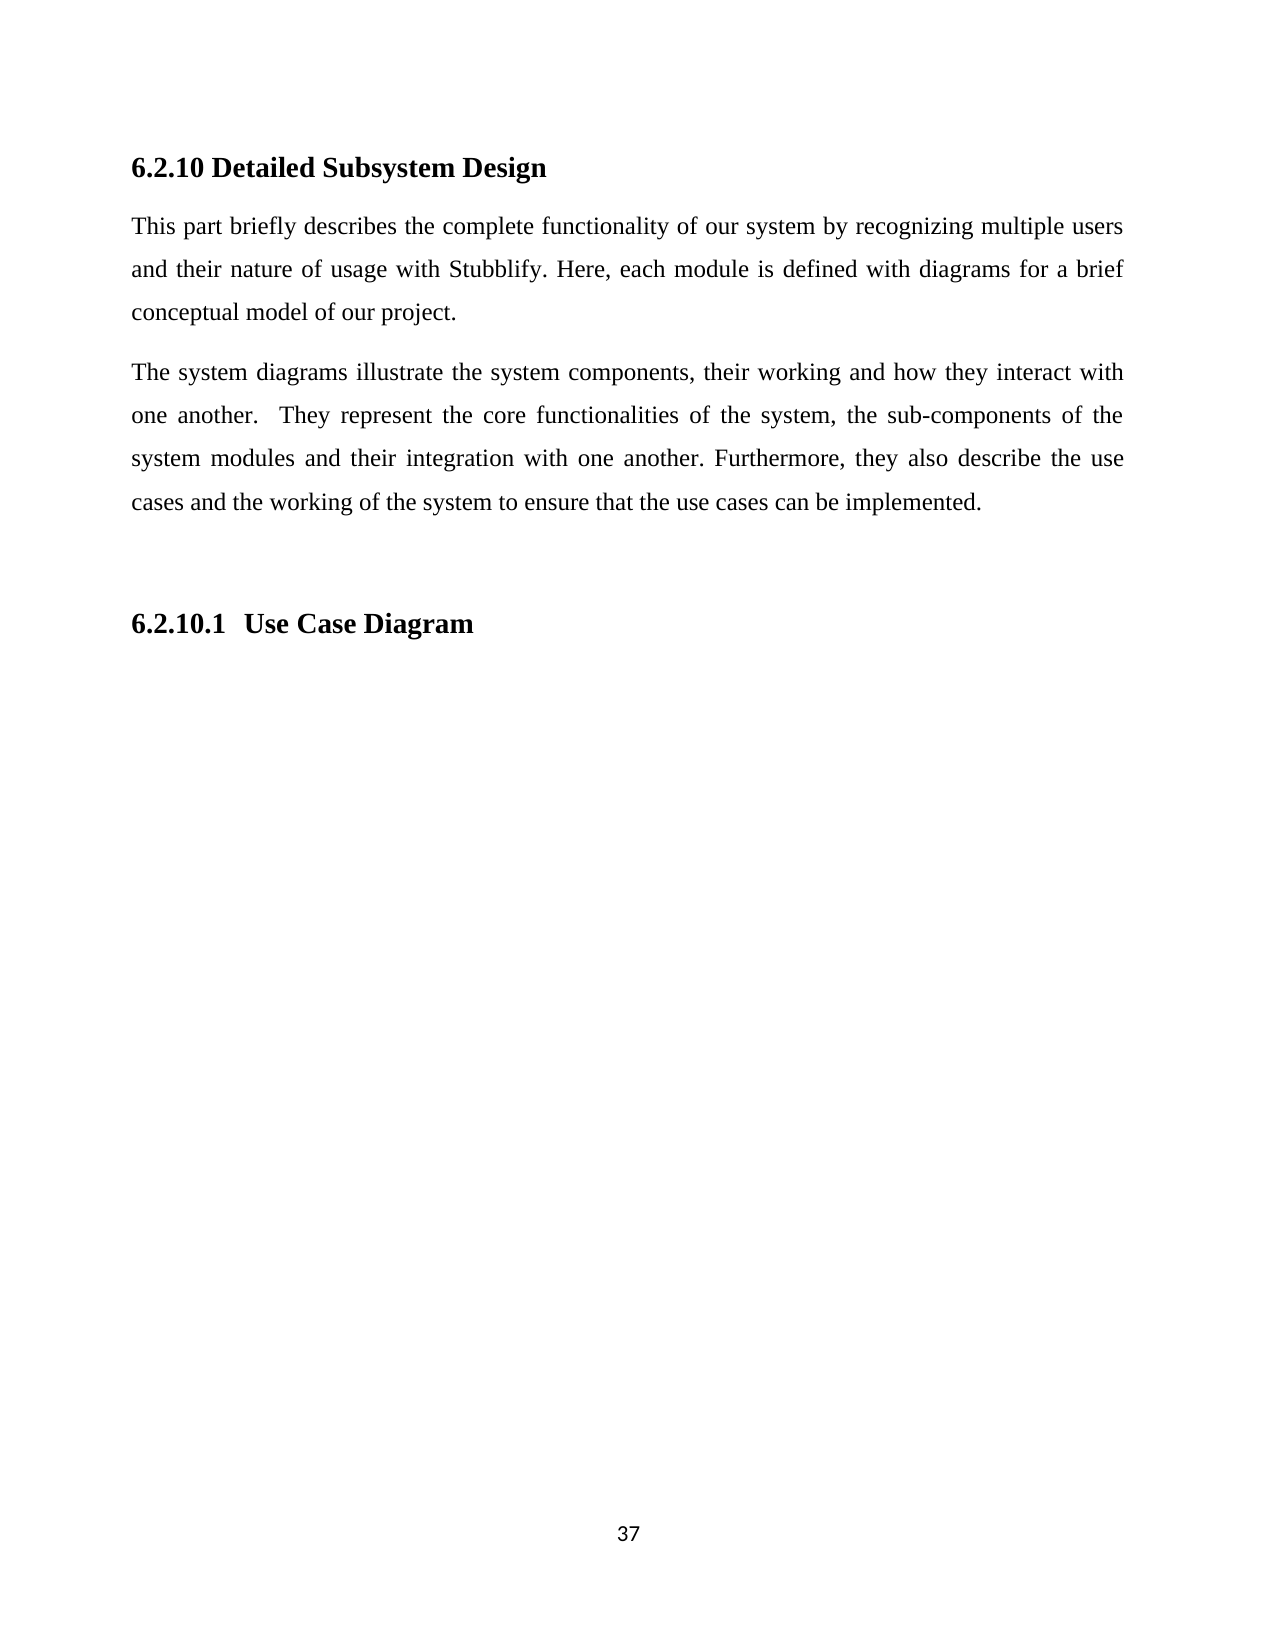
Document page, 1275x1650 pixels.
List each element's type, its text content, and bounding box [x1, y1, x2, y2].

text The system diagrams illustrate the system components, their working and how they interact with one another. They represent the core functionalities of the system, the sub-components of the system modules and their integration with one another. Furthermore, they also describe the use cases and the working of the system to ensure that the use cases can be implemented. [131, 357, 1125, 515]
subtitle 6.2.10 Detailed Subsystem Design [131, 150, 1125, 183]
list Use Case Diagram [131, 606, 1125, 640]
text This part briefly describes the complete functionality of our system by recognizing multiple users and their nature of usage with Stubblify. Here, each module is defined with diagrams for a brief conceptual model of our project. [131, 211, 1125, 326]
